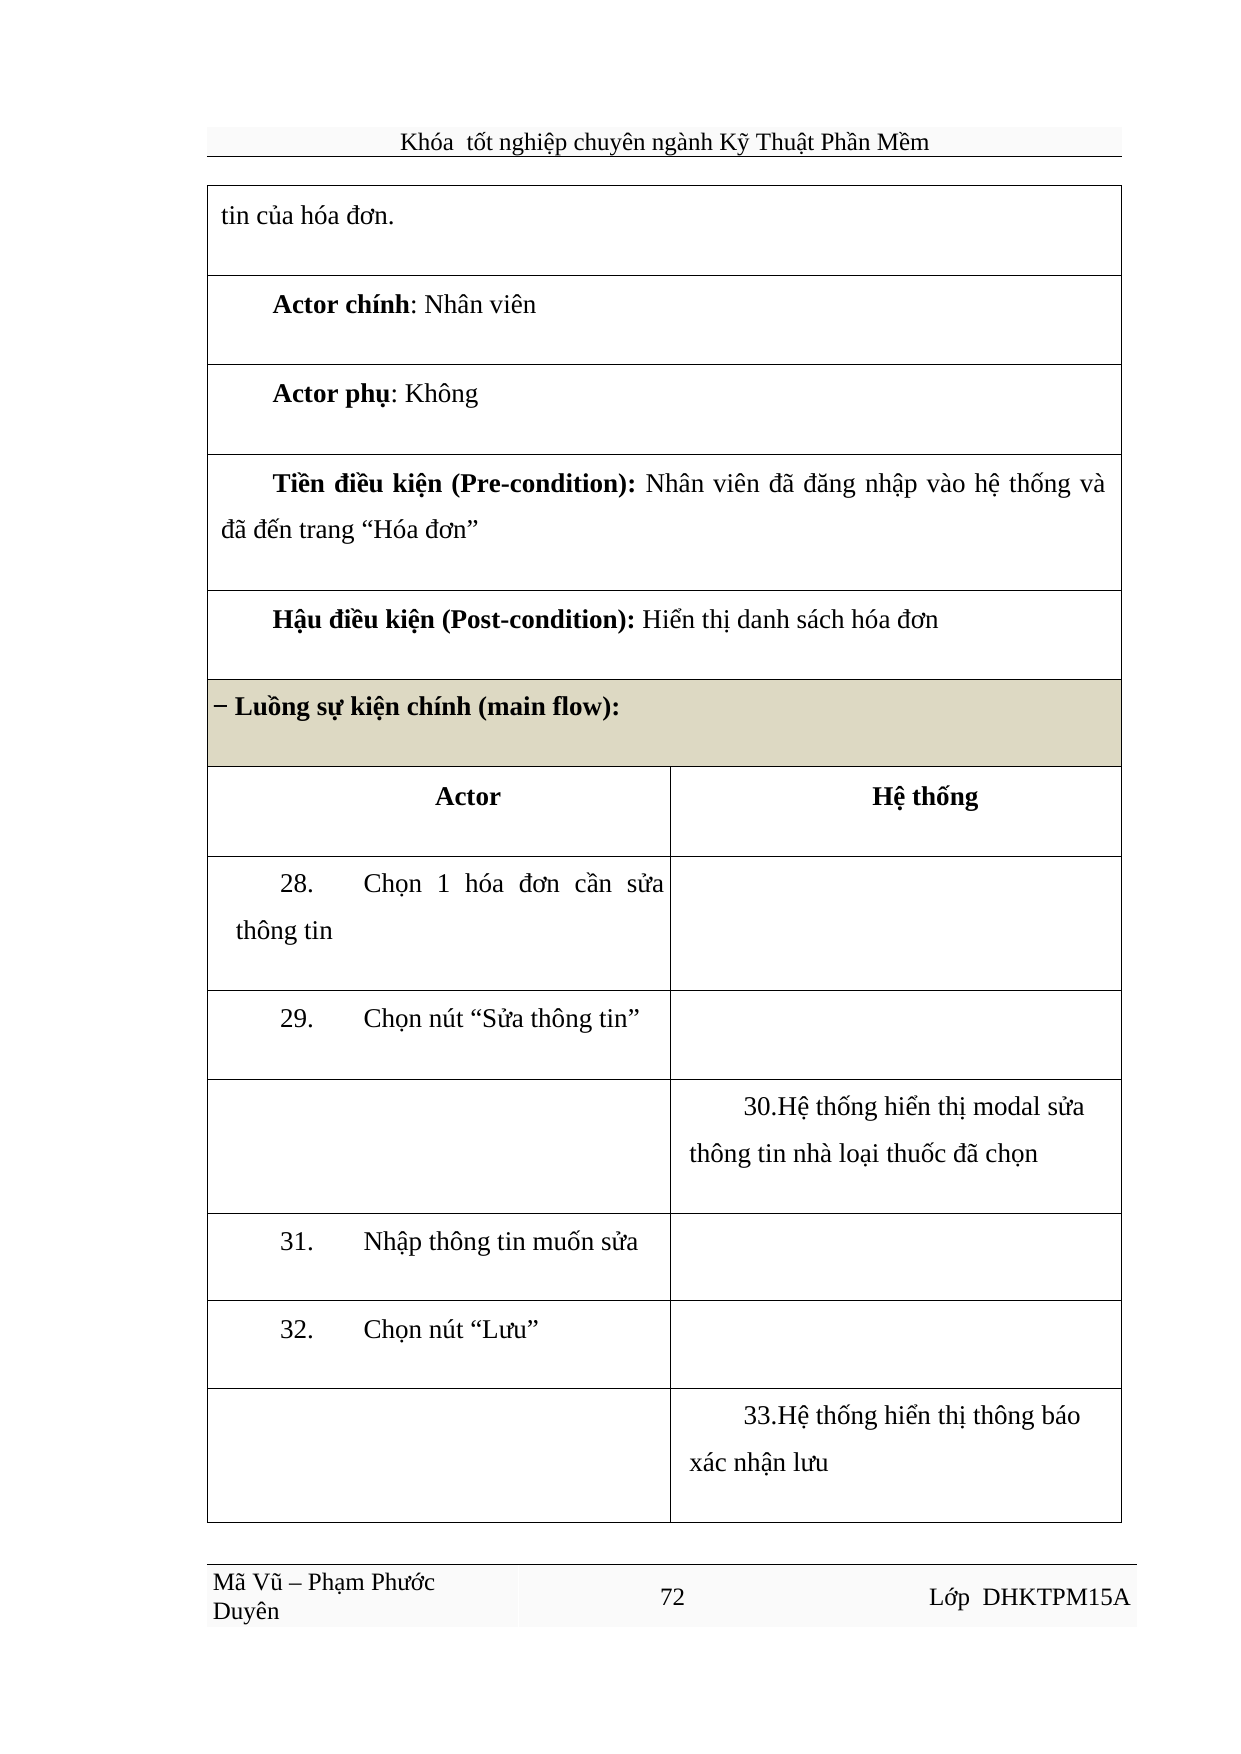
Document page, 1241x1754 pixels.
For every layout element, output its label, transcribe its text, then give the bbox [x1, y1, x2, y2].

table_cell [208, 1080, 670, 1213]
table_cell Chọn nút “Sửa thông tin” [208, 991, 670, 1079]
table_cell [208, 1389, 670, 1522]
table_cell [671, 991, 1121, 1079]
table_cell [671, 857, 1121, 989]
table_cell [671, 1214, 1121, 1300]
table_cell Nhập thông tin muốn sửa [208, 1214, 670, 1300]
table_cell Actor [208, 767, 670, 856]
table_cell Hậu điều kiện (Post-condition): Hiển thị danh sách hóa đơn [208, 591, 1121, 679]
table_cell Hệ thống hiển thị thông báo xác nhận lưu [671, 1389, 1121, 1522]
table_cell Tiền điều kiện (Pre-condition): Nhân viên đã đăng nhập vào hệ thống và đã đến trang “Hóa đơn” [208, 455, 1121, 589]
table_cell Chọn 1 hóa đơn cần sửa thông tin [208, 857, 670, 989]
table_cell Actor phụ: Không [208, 365, 1121, 453]
table_cell [671, 1301, 1121, 1388]
table_cell Luồng sự kiện chính (main flow): [208, 680, 1121, 766]
table_cell Hệ thống hiển thị modal sửa thông tin nhà loại thuốc đã chọn [671, 1080, 1121, 1213]
table_cell Actor chính: Nhân viên [208, 276, 1121, 364]
table_cell Hệ thống [671, 767, 1121, 856]
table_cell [208, 186, 1121, 275]
table_cell Chọn nút “Lưu” [208, 1301, 670, 1388]
